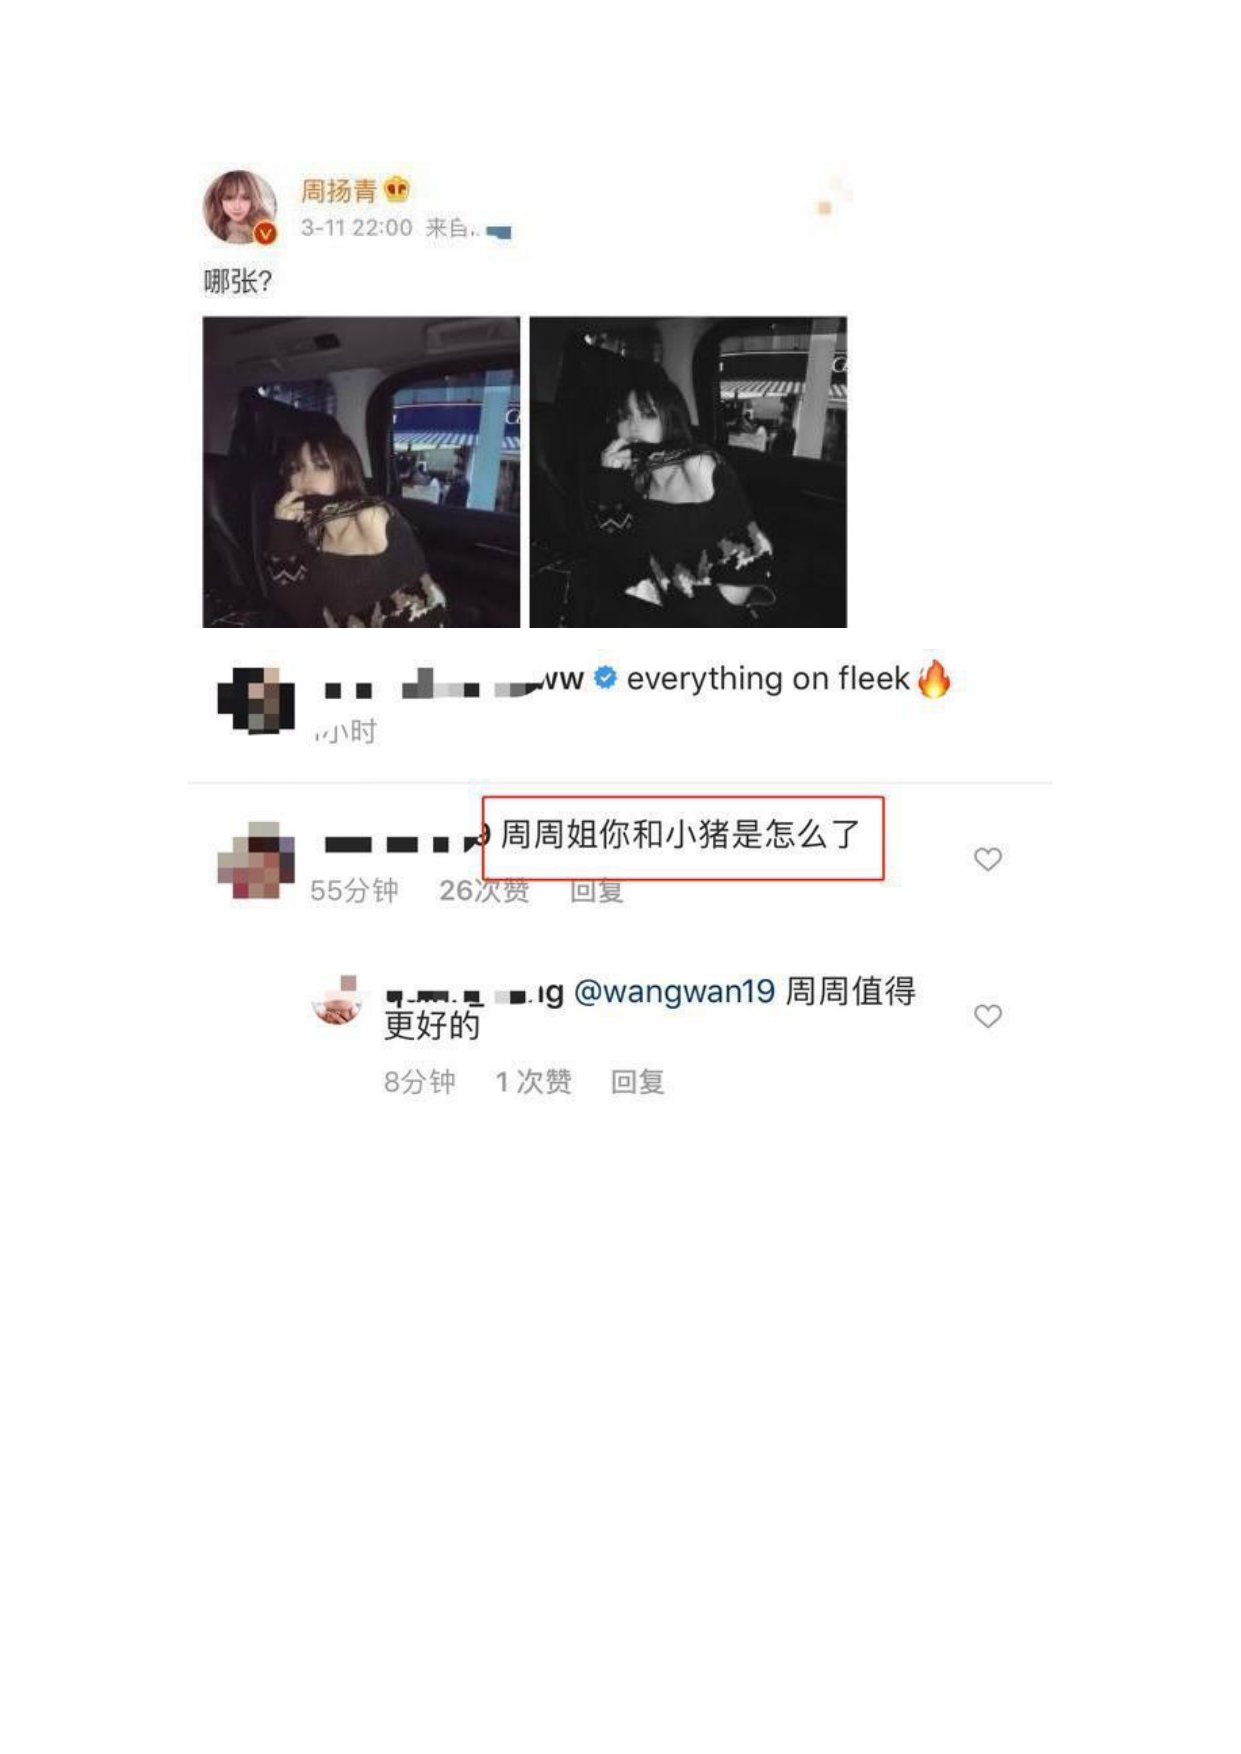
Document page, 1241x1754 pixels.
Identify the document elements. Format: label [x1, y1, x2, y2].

picture [187, 162, 854, 628]
picture [187, 649, 1053, 1120]
